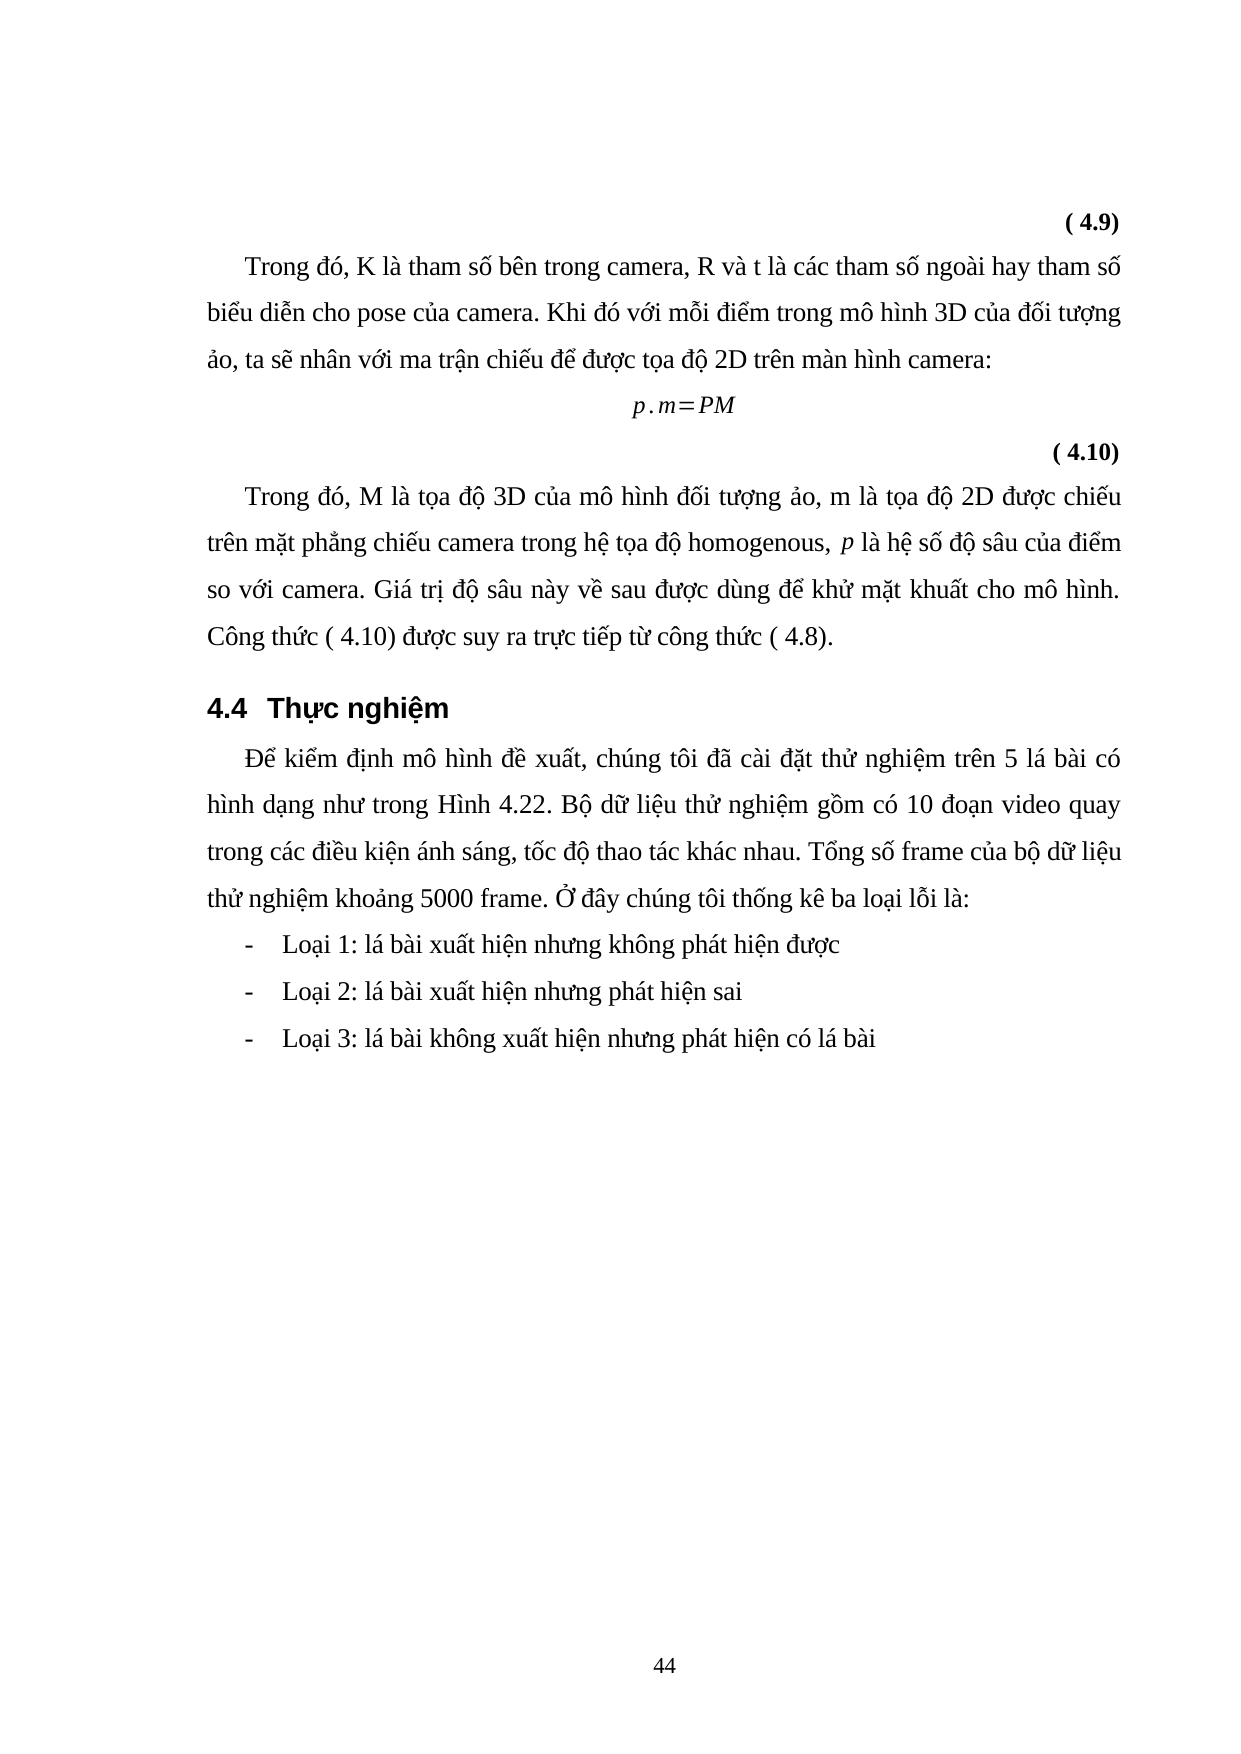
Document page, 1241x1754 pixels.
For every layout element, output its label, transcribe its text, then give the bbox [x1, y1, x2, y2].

subtitle Thực nghiệm [207, 691, 1122, 725]
list Loại 1: lá bài xuất hiện nhưng không phát hiện được [244, 928, 1122, 959]
list Loại 2: lá bài xuất hiện nhưng phát hiện sai [244, 975, 1122, 1006]
text Trong đó, K là tham số bên trong camera, R và t là các tham số ngoài hay tham số biểu diễn cho pose của camera. Khi đó với mỗi điểm trong mô hình 3D của đối tượng ảo, ta sẽ nhân với ma trận chiếu để được tọa độ 2D trên màn hình camera: [207, 250, 1122, 374]
list Loại 3: lá bài không xuất hiện nhưng phát hiện có lá bài [244, 1022, 1122, 1053]
